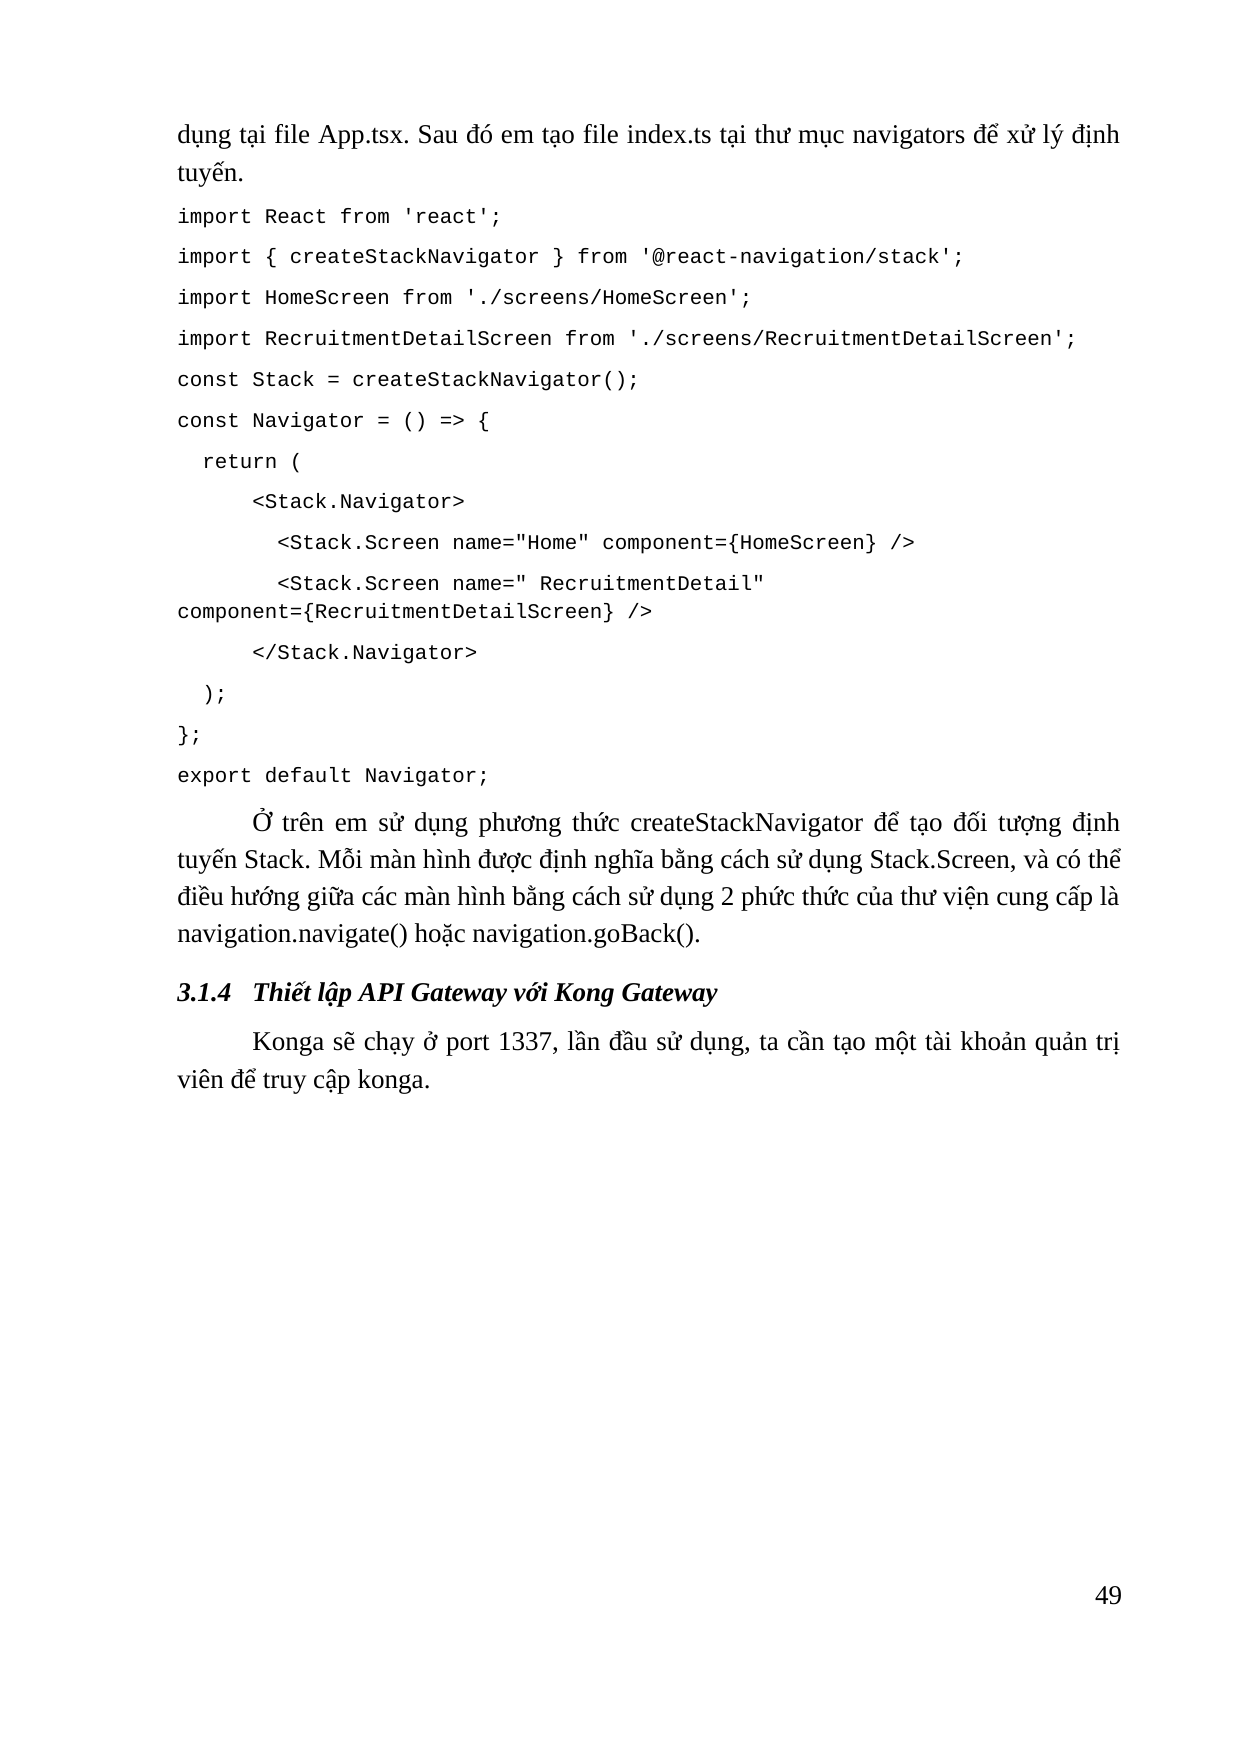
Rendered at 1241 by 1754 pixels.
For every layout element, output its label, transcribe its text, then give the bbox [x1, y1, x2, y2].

text Konga sẽ chạy ở port 1337, lần đầu sử dụng, ta cần tạo một tài khoản quản trị viên để truy cập konga. [177, 1025, 1122, 1094]
text <Stack.Screen name="Home" component={HomeScreen} /> [177, 532, 1122, 556]
text import React from 'react'; [177, 206, 1122, 229]
text <Stack.Navigator> [177, 491, 1122, 515]
text const Navigator = () => { [177, 410, 1122, 433]
text </Stack.Navigator> [177, 642, 1122, 666]
text ); [177, 683, 1122, 707]
text return ( [177, 451, 1122, 474]
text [177, 118, 1122, 187]
text import HomeScreen from './screens/HomeScreen'; [177, 287, 1122, 311]
text }; [177, 724, 1122, 748]
text Ở trên em sử dụng phương thức createStackNavigator để tạo đối tượng định tuyến Stack. Mỗi màn hình được định nghĩa bằng cách sử dụng Stack.Screen, và có thể điều hướng giữa các màn hình bằng cách sử dụng 2 phức thức của thư viện cung cấp là navigation.navigate() hoặc navigation.goBack(). [177, 806, 1122, 949]
text import RecruitmentDetailScreen from './screens/RecruitmentDetailScreen'; [177, 328, 1122, 352]
subtitle Thiết lập API Gateway với Kong Gateway [177, 976, 1122, 1007]
text export default Navigator; [177, 765, 1122, 788]
text import { createStackNavigator } from '@react-navigation/stack'; [177, 246, 1122, 270]
text <Stack.Screen name=" RecruitmentDetail" component={RecruitmentDetailScreen} /> [177, 573, 1122, 625]
text const Stack = createStackNavigator(); [177, 369, 1122, 393]
